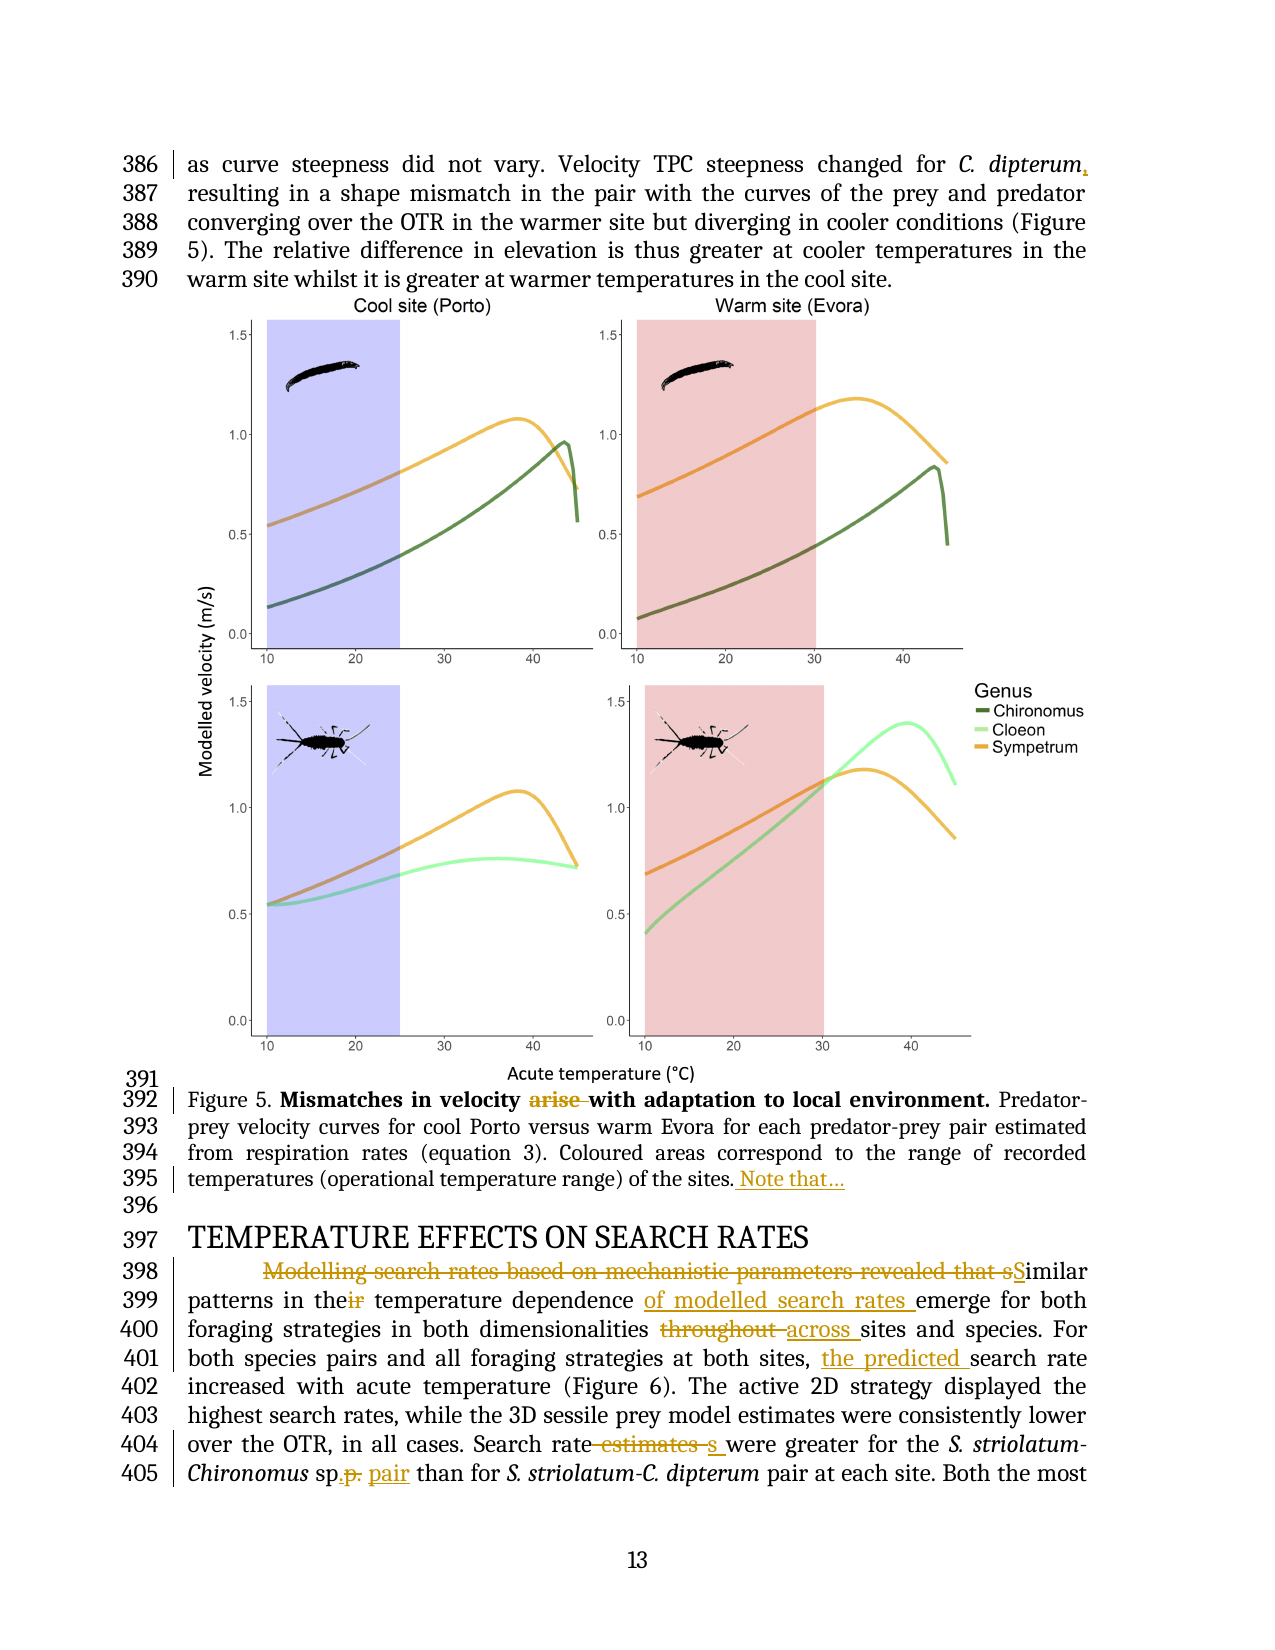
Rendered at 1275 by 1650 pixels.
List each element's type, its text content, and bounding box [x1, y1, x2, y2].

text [187, 1257, 1087, 1487]
picture [187, 293, 1088, 1088]
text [187, 150, 1087, 293]
text TEMPERATURE EFFECTS ON SEARCH RATES [187, 1219, 1087, 1257]
text Figure 5. Mismatches in velocity with adaptation to local environment. Predator-prey velocity curves for cool Porto versus warm Evora for each predator-prey pair estimated from respiration rates (equation 3). Coloured areas correspond to the range of recorded temperatures (operational temperature range) of the sites. [187, 1088, 1087, 1193]
